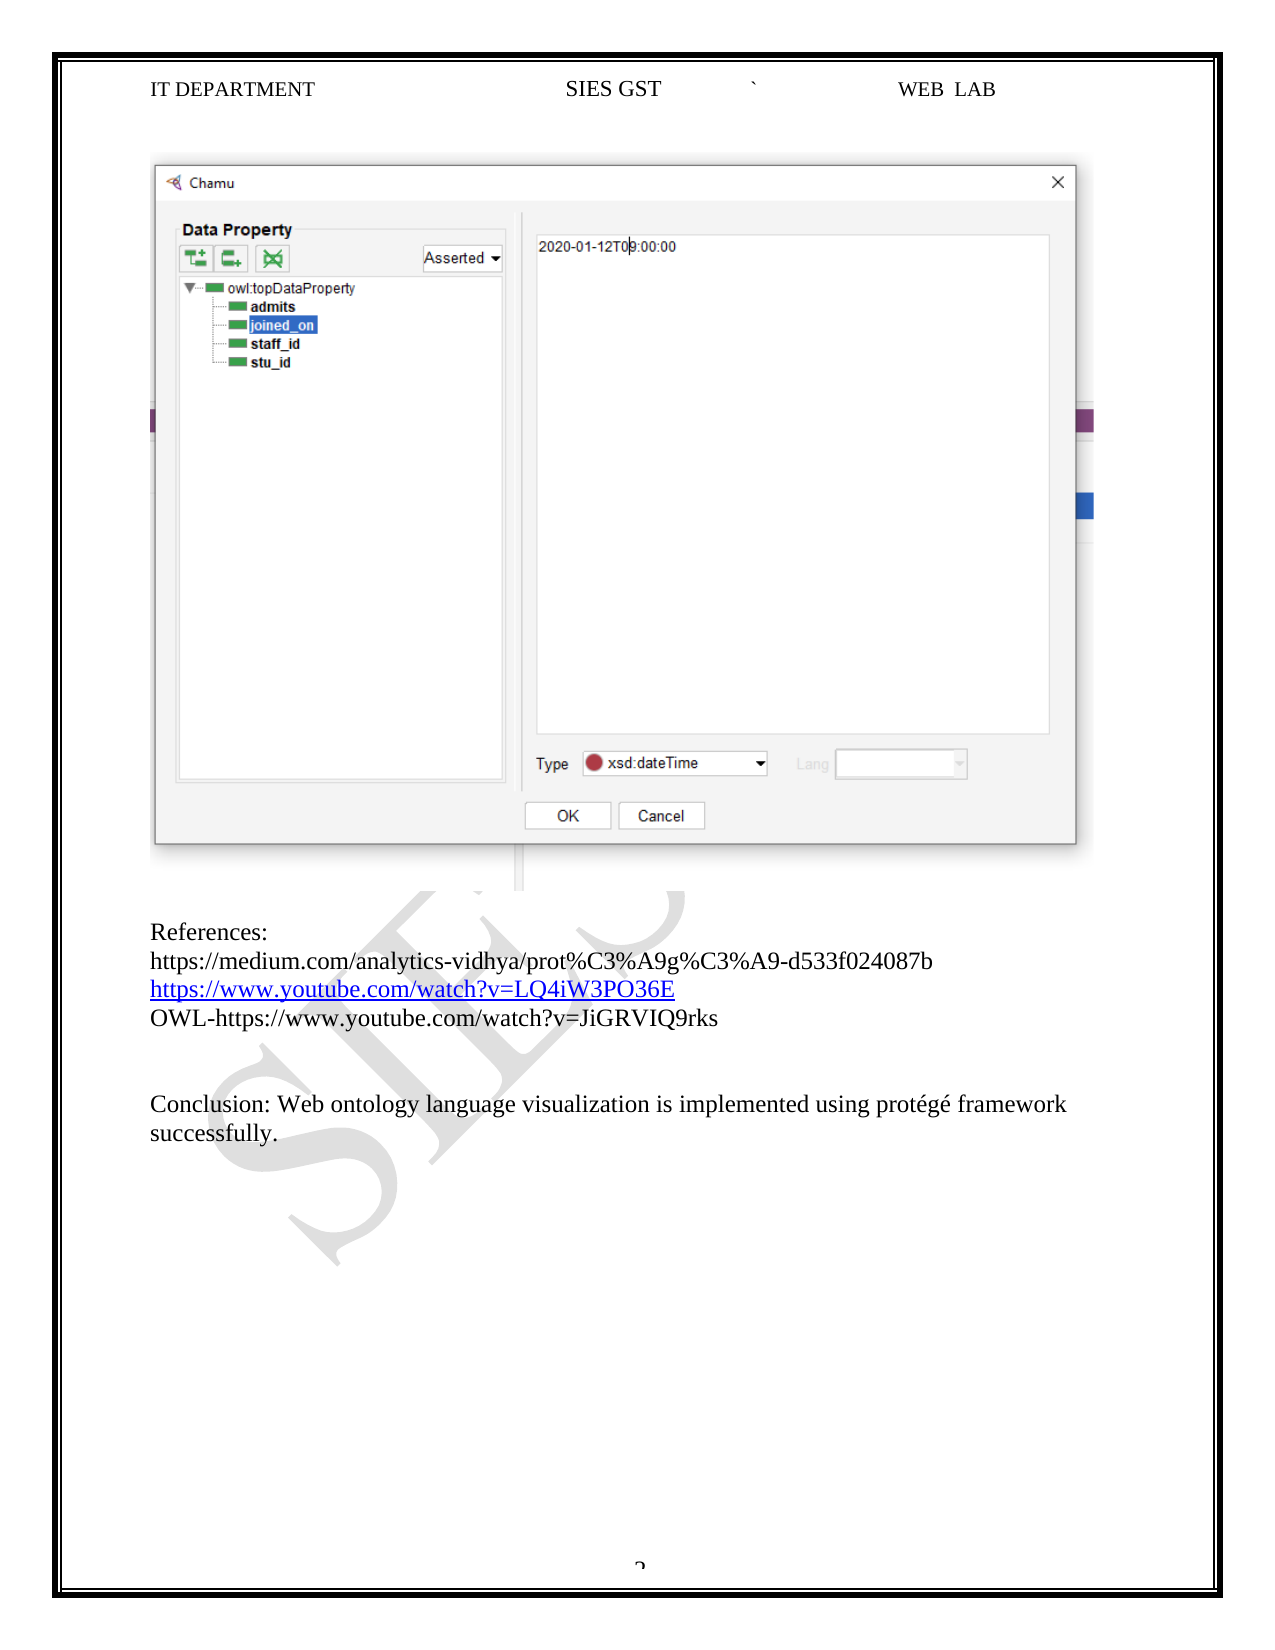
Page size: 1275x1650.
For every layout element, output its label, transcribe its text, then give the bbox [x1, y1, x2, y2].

text Conclusion: Web ontology language visualization is implemented using protégé framework successfully. [150, 1089, 1069, 1147]
picture [150, 152, 1094, 891]
text https://medium.com/analytics-vidhya/prot%C3%A9g%C3%A9-d533f024087b https://www.youtube.com/watch?v=LQ4iW3PO36E [150, 946, 1125, 1003]
text OWL-https://www.youtube.com/watch?v=JiGRVIQ9rks [150, 1003, 1185, 1032]
text References: [150, 917, 1185, 946]
